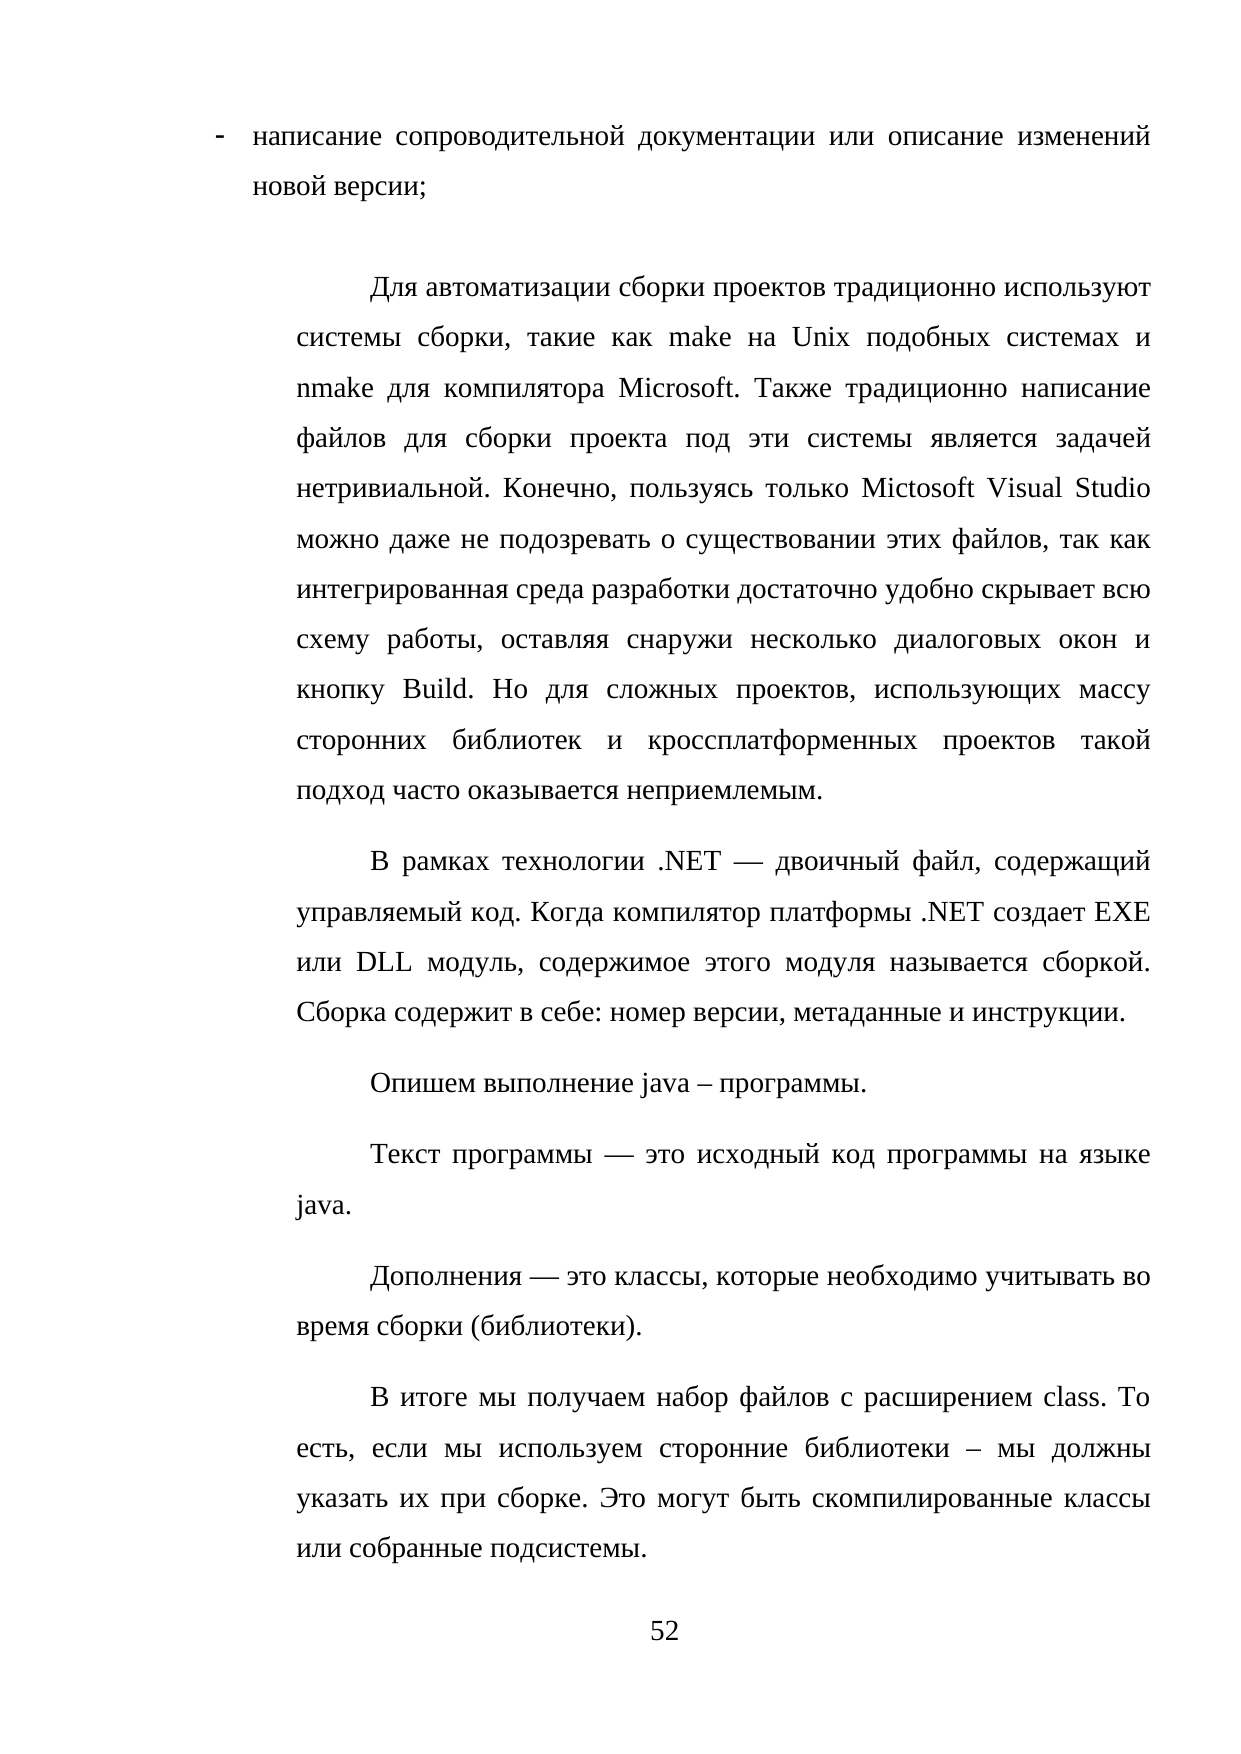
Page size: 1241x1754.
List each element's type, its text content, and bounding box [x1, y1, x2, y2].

text В рамках технологии .NET — двоичный файл, содержащий управляемый код. Когда компилятор платформы .NET создает EXE или DLL модуль, содержимое этого модуля называется сборкой. Сборка содержит в себе: номер версии, метаданные и инструкции. [296, 843, 1152, 1028]
text Опишем выполнение java – программы. [296, 1066, 1152, 1099]
text Для автоматизации сборки проектов традиционно используют системы сборки, такие как make на Unix подобных системах и nmake для компилятора Microsoft. Также традиционно написание файлов для сборки проекта под эти системы является задачей нетривиальной. Конечно, пользуясь только Mictosoft Visual Studio можно даже не подозревать о существовании этих файлов, так как интегрированная среда разработки достаточно удобно скрывает всю схему работы, оставляя снаружи несколько диалоговых окон и кнопку Build. Но для сложных проектов, использующих массу сторонних библиотек и кроссплатформенных проектов такой подход часто оказывается неприемлемым. [296, 269, 1152, 806]
text В итоге мы получаем набор файлов с расширением class. То есть, если мы используем сторонние библиотеки – мы должны указать их при сборке. Это могут быть скомпилированные классы или собранные подсистемы. [296, 1379, 1152, 1564]
list написание сопроводительной документации или описание изменений новой версии; [215, 118, 1152, 202]
text Текст программы — это исходный код программы на языке java. [296, 1137, 1152, 1221]
text Дополнения — это классы, которые необходимо учитывать во время сборки (библиотеки). [296, 1258, 1152, 1342]
